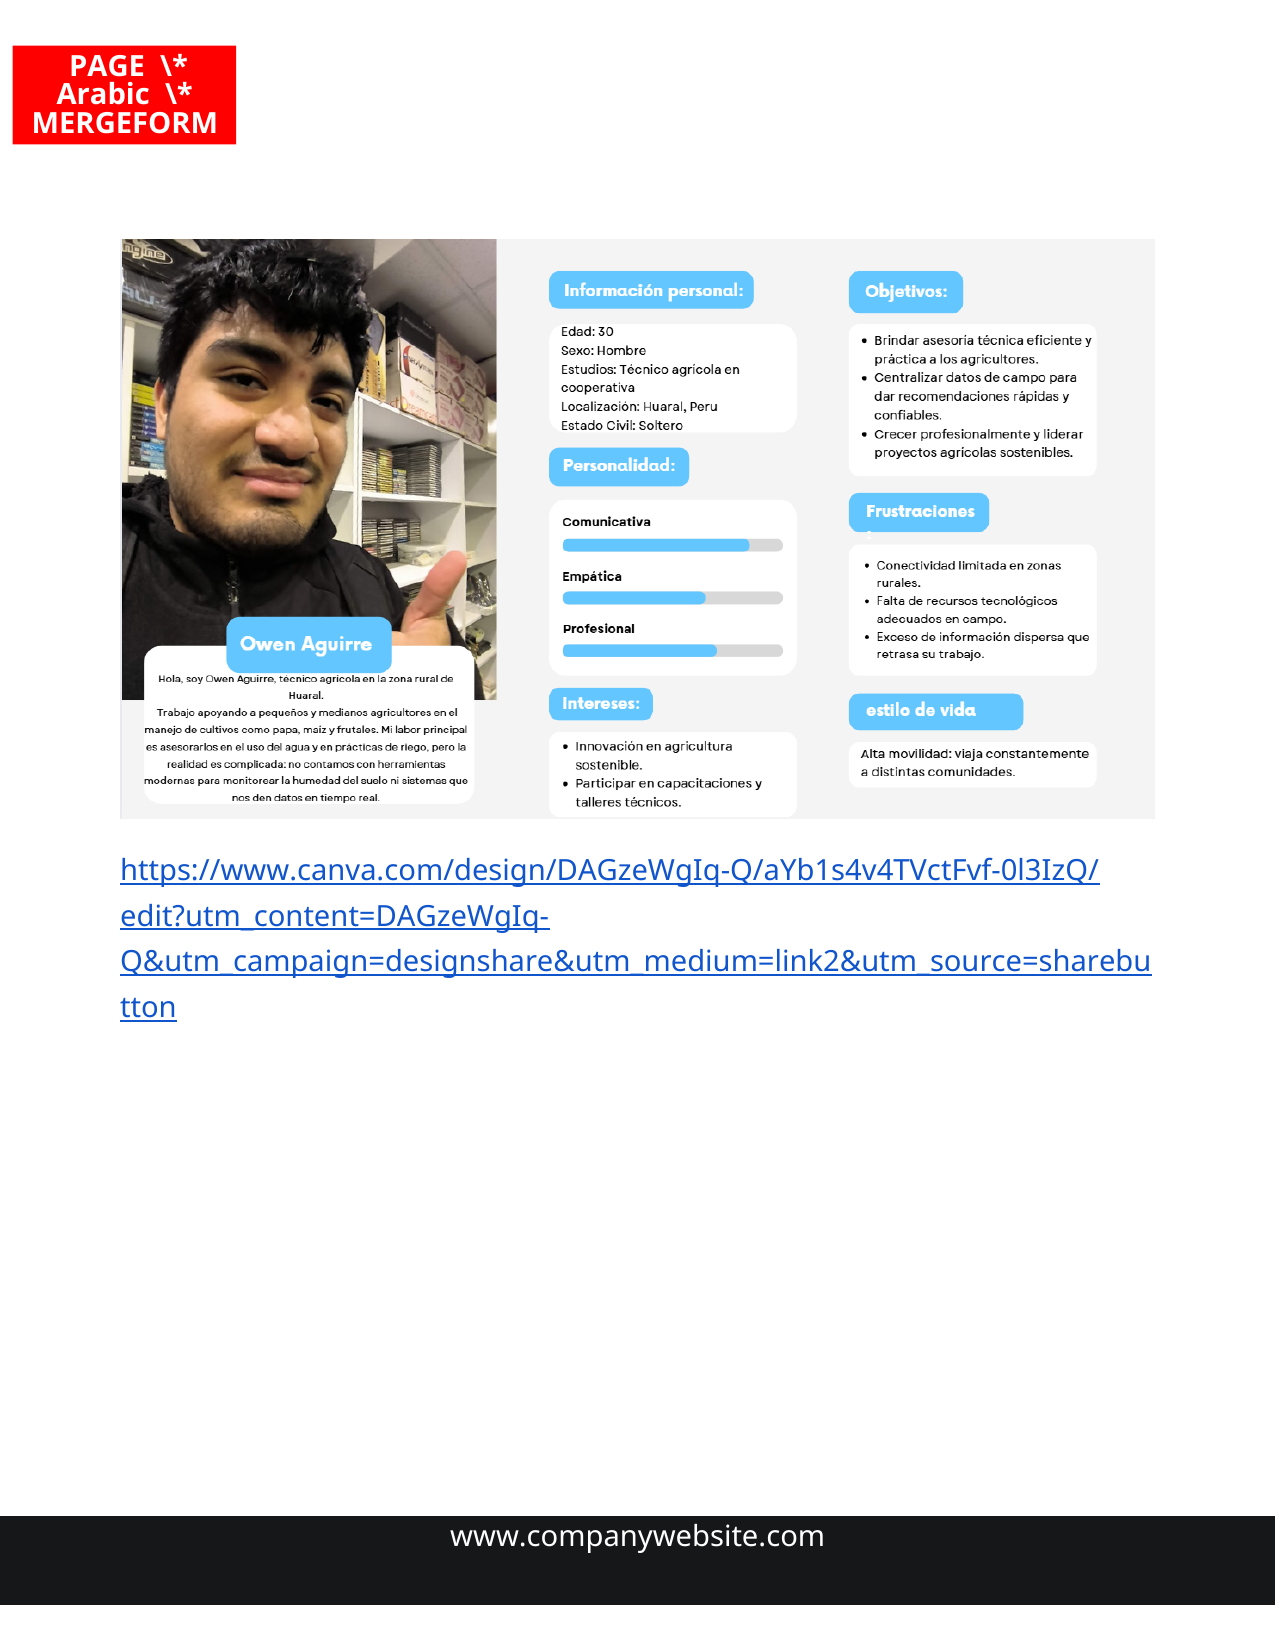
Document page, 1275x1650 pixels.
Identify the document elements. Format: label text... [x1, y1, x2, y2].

text https://www.canva.com/design/DAGzeWgIq-Q/aYb1s4v4TVctFvf-0l3IzQ/edit?utm_content=DAGzeWgIq-Q&utm_campaign=designshare&utm_medium=link2&utm_source=sharebutton [120, 849, 1155, 1026]
picture [120, 239, 1155, 819]
